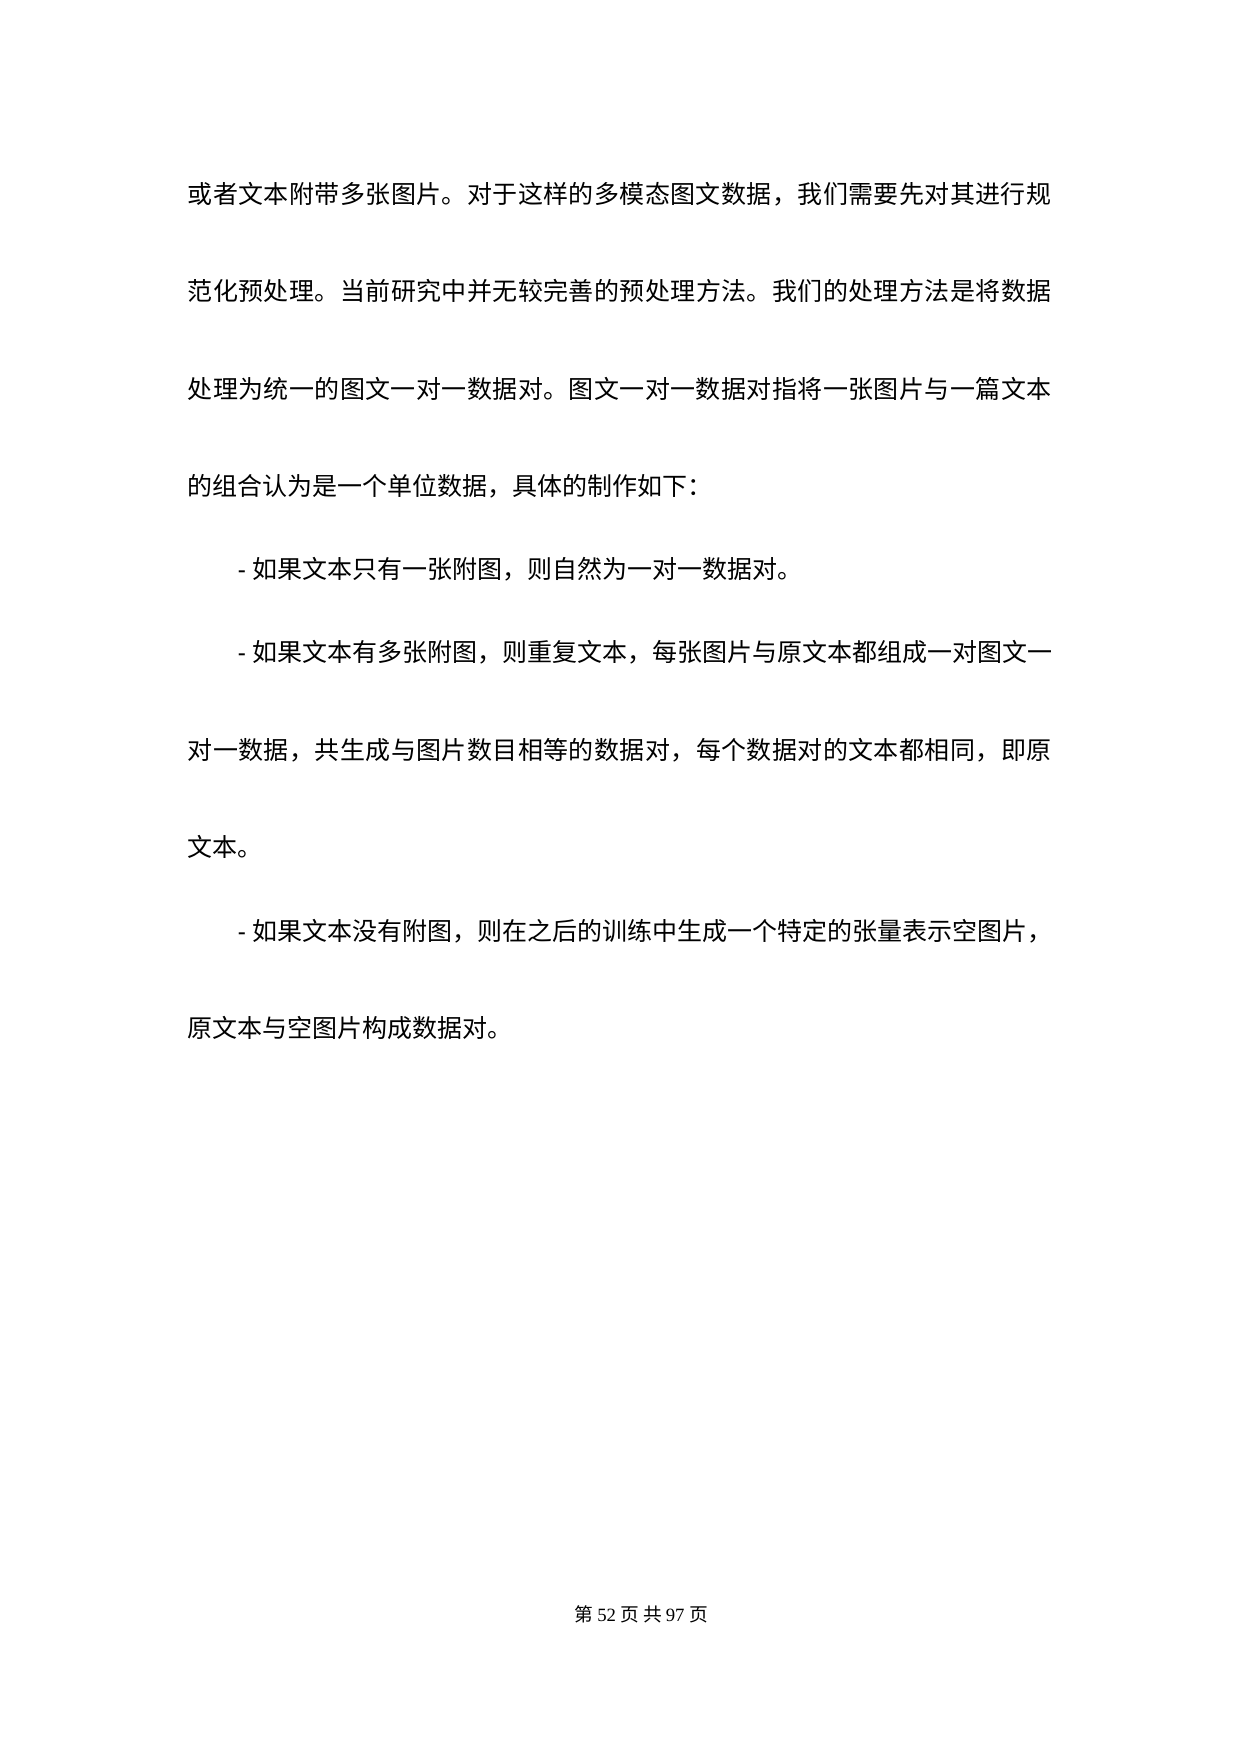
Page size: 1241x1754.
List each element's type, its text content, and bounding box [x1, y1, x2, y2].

text - 如果文本只有一张附图，则自然为一对一数据对。 [187, 535, 1053, 600]
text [187, 160, 1053, 517]
text - 如果文本有多张附图，则重复文本，每张图片与原文本都组成一对图文一对一数据，共生成与图片数目相等的数据对，每个数据对的文本都相同，即原文本。 [187, 618, 1053, 878]
text - 如果文本没有附图，则在之后的训练中生成一个特定的张量表示空图片，原文本与空图片构成数据对。 [187, 897, 1053, 1059]
